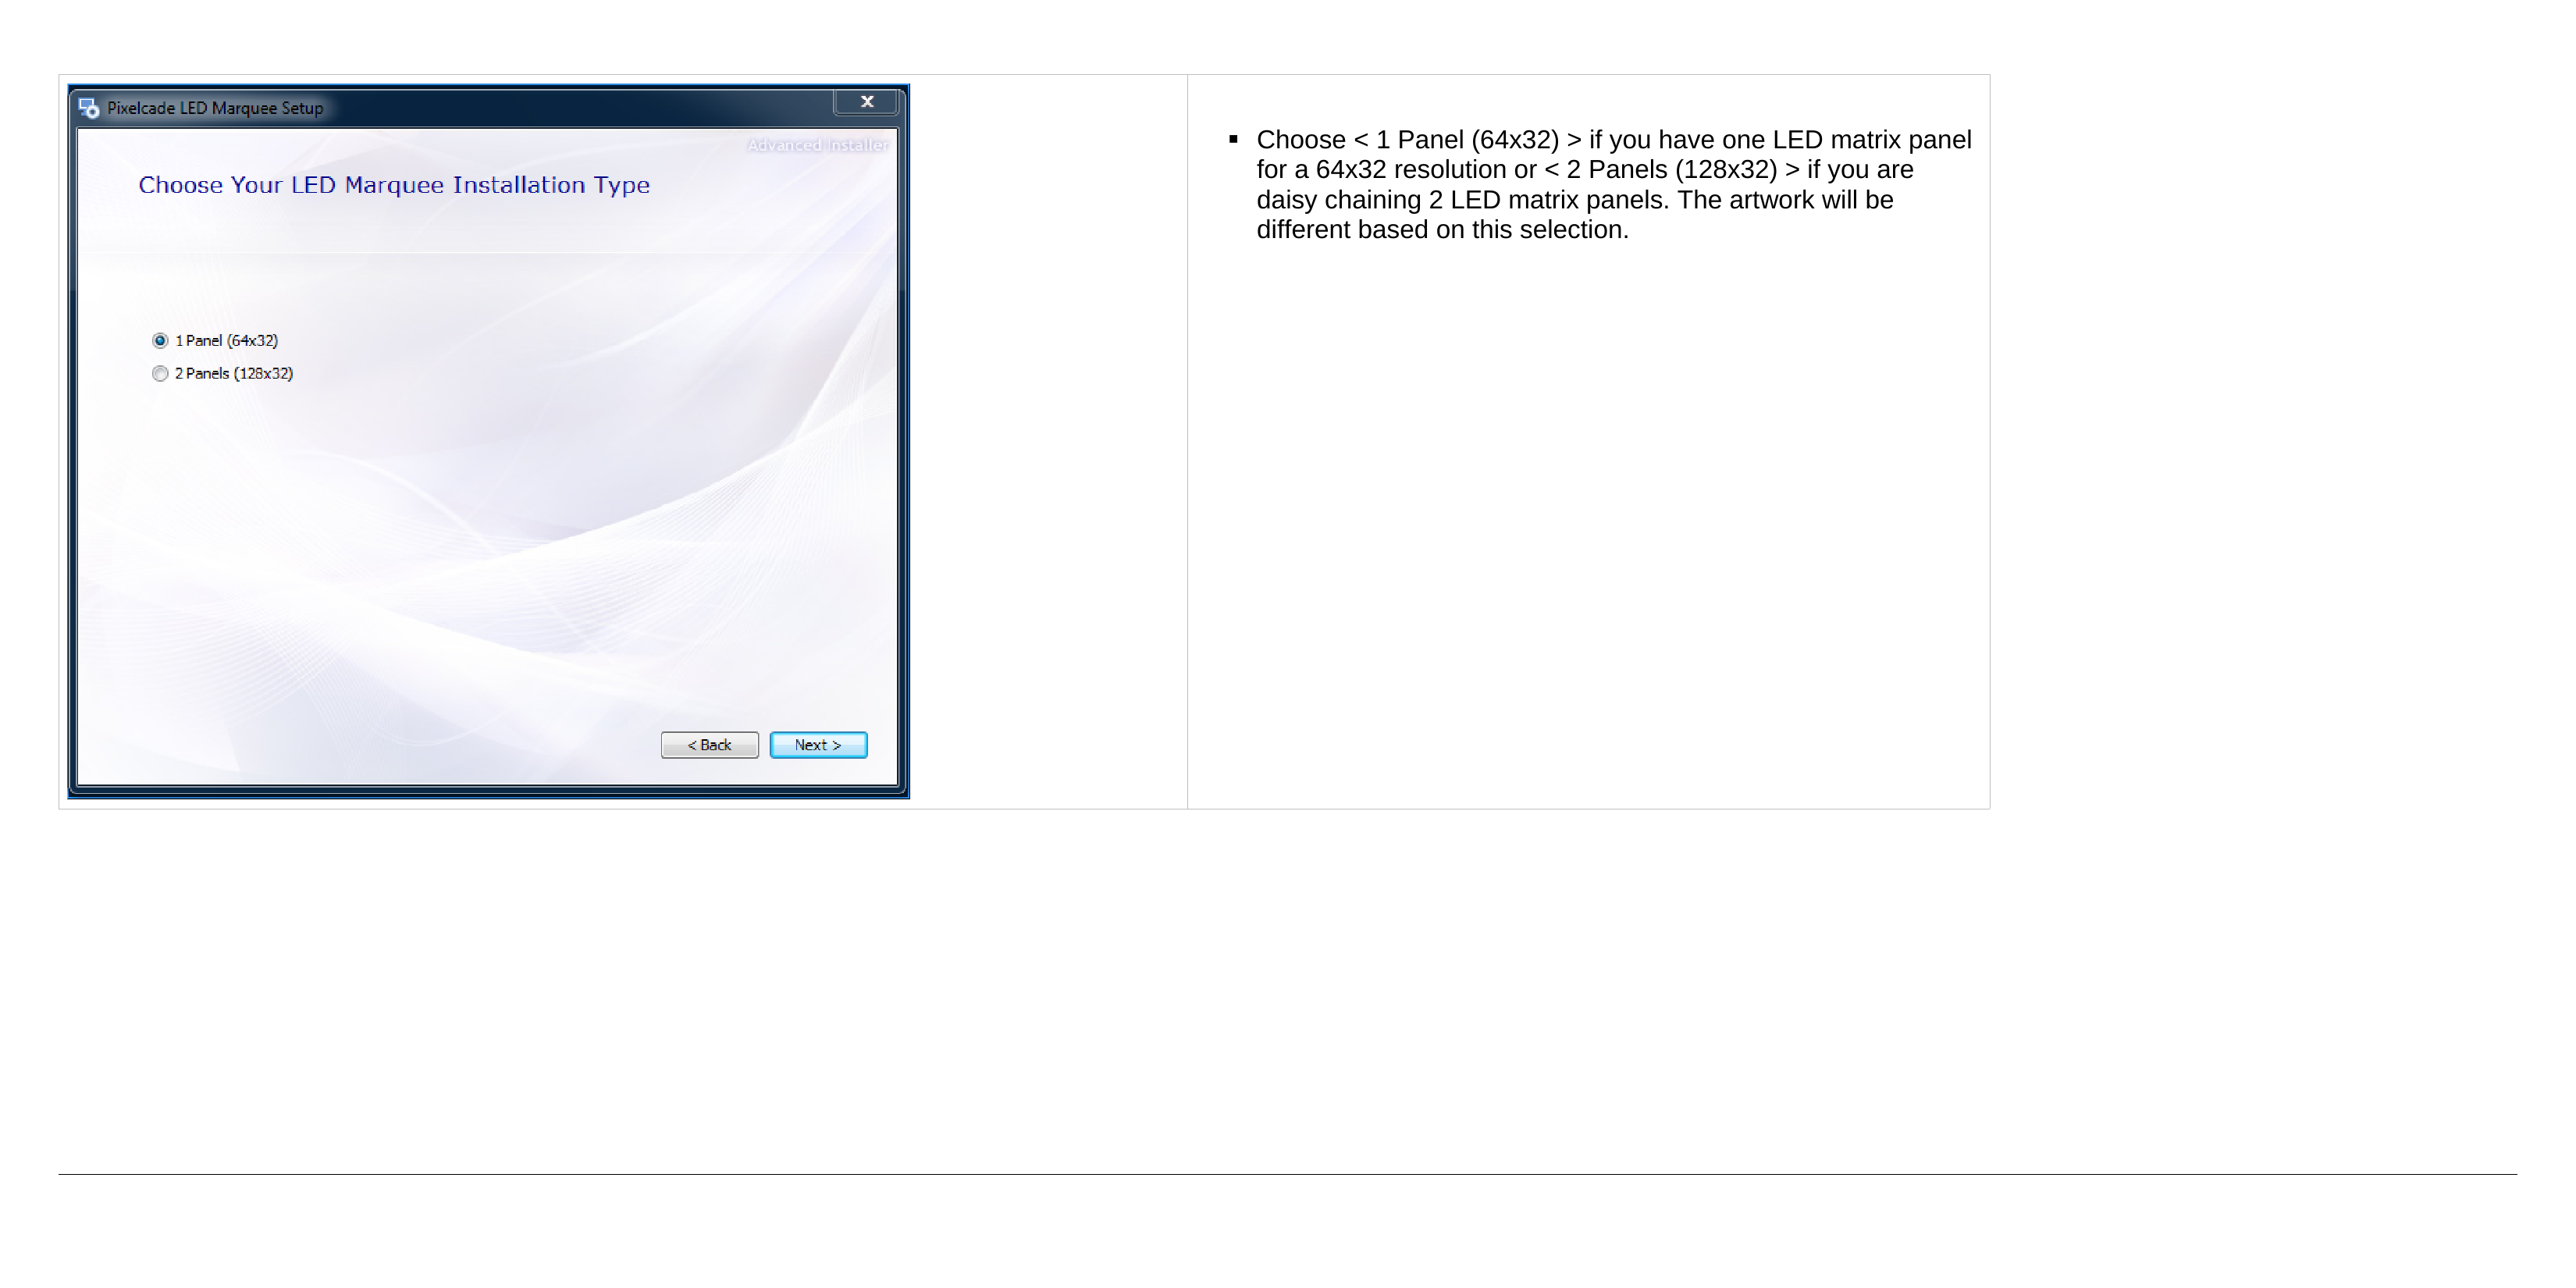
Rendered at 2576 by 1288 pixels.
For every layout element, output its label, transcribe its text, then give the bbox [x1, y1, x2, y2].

picture [67, 84, 910, 799]
table_cell [59, 75, 1187, 809]
table_cell Choose < 1 Panel (64x32) > if you have one LED matrix panel for a 64x32 resolution or < 2 Panels (128x32) > if you are daisy chaining 2 LED matrix panels. The artwork will be different based on this selection. [1188, 75, 1990, 809]
